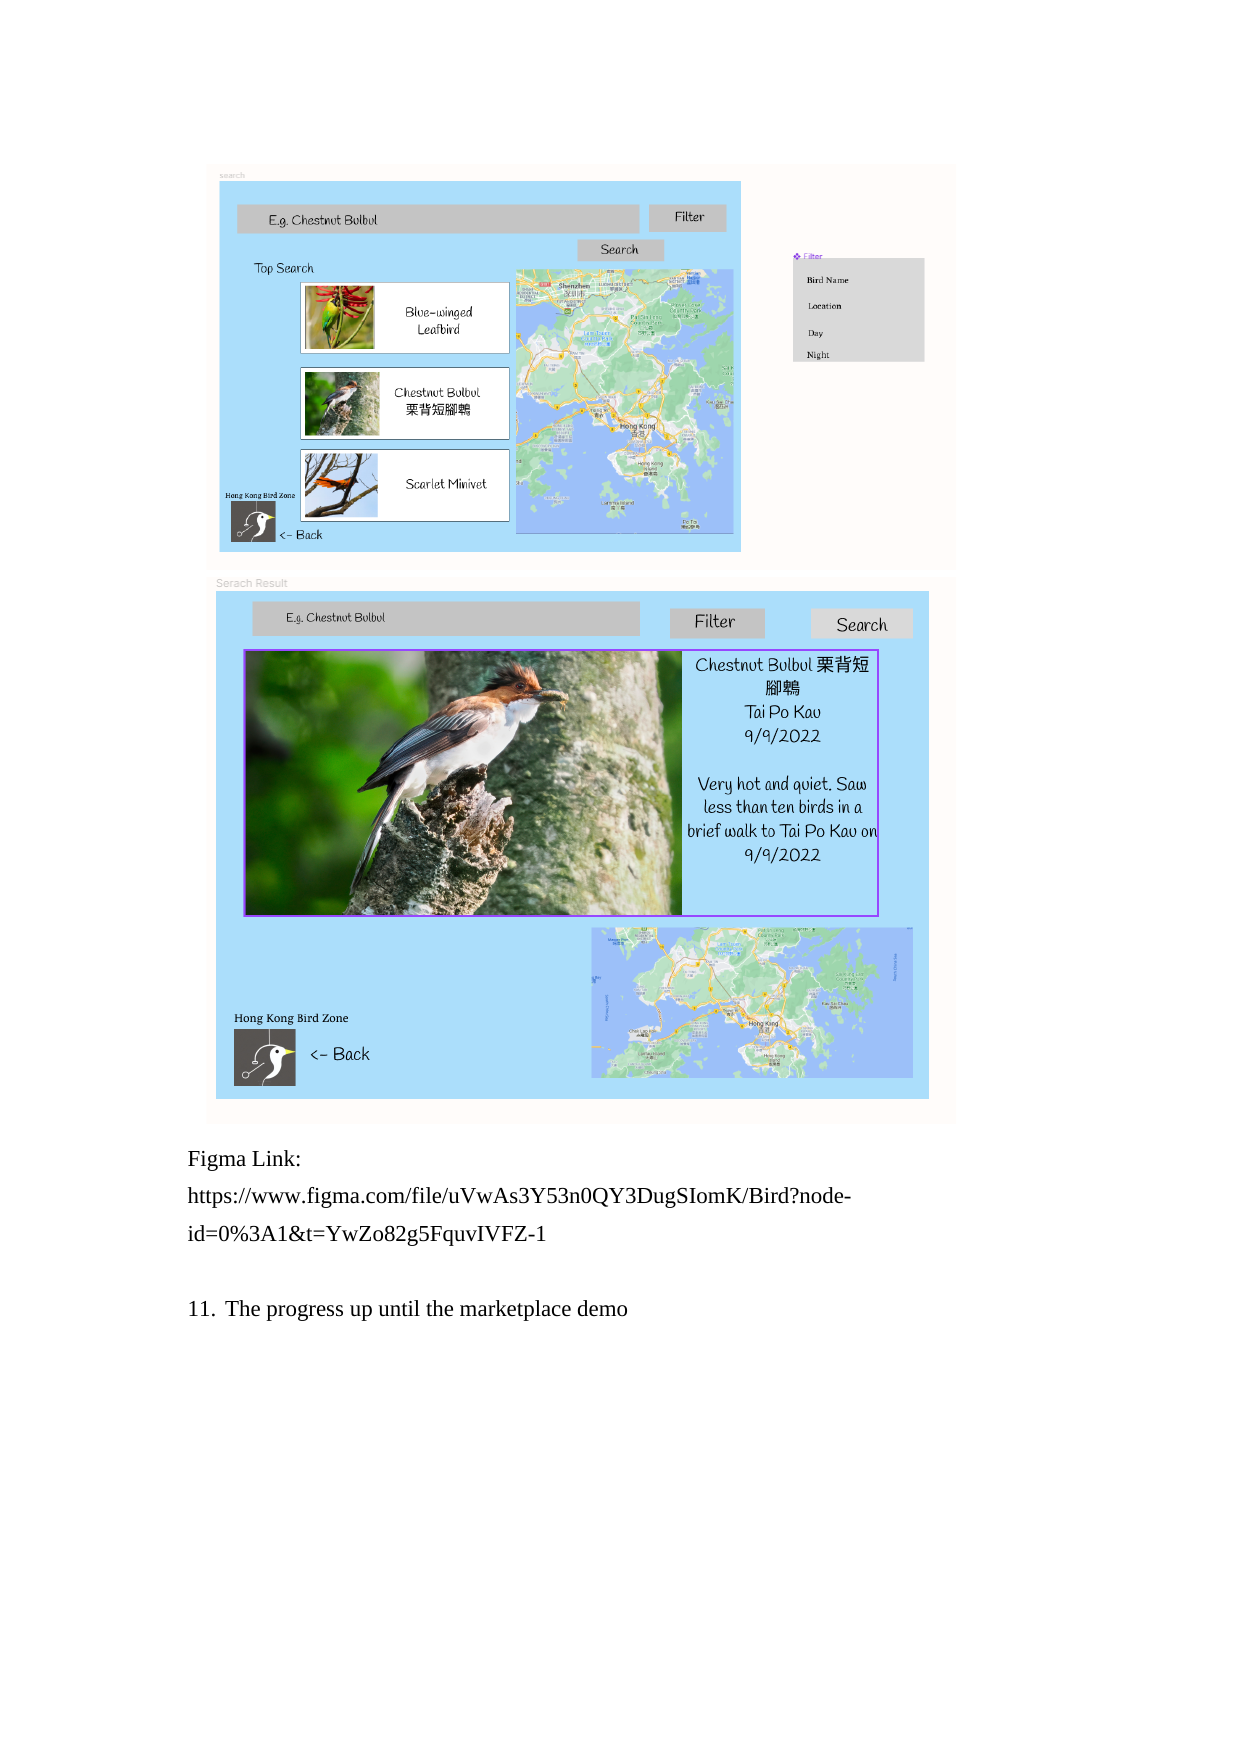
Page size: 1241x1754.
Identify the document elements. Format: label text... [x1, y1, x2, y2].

text Figma Link: [187, 1139, 1053, 1177]
text https://www.figma.com/file/uVwAs3Y53n0QY3DugSIomK/Bird?node-id=0%3A1&t=YwZo82g5FquvIVFZ-1 [187, 1177, 1053, 1252]
list The progress up until the marketplace demo [187, 1289, 1053, 1327]
